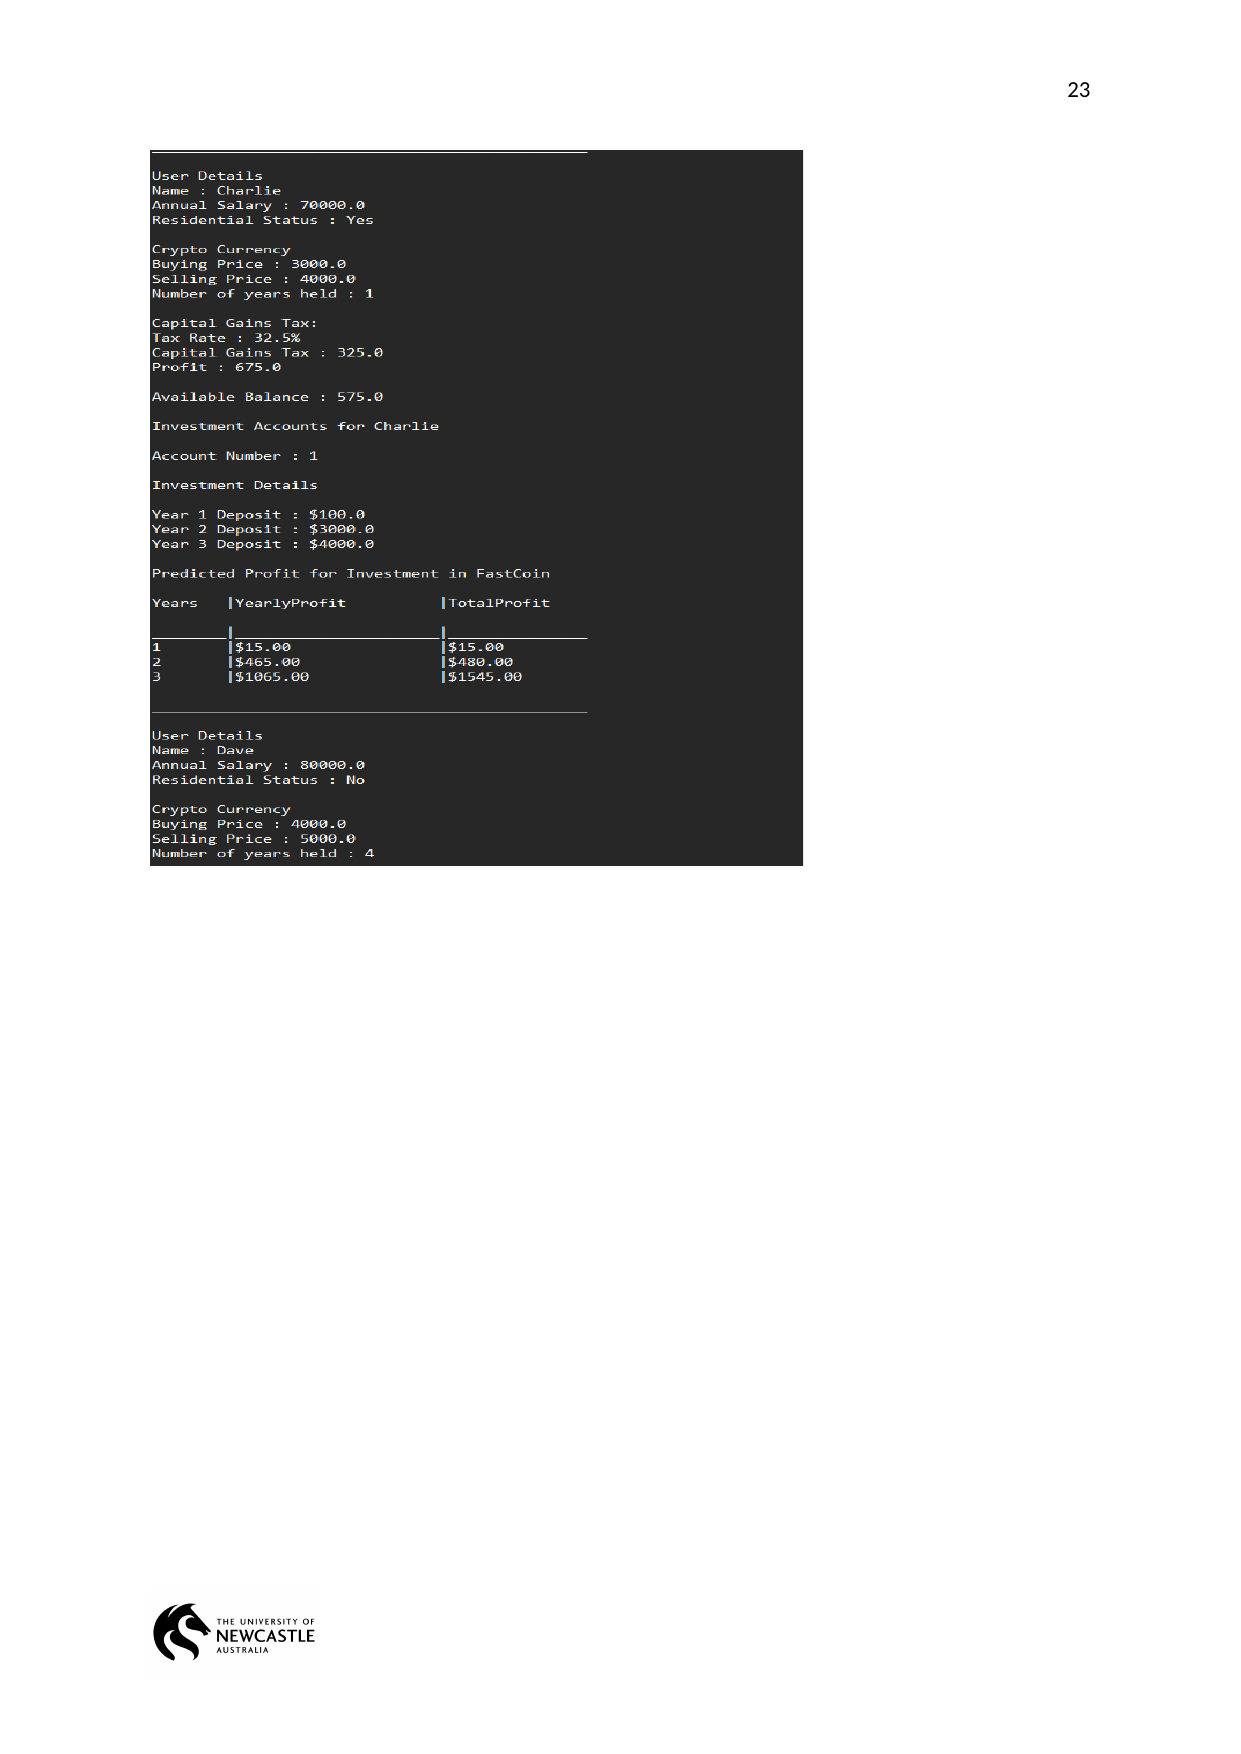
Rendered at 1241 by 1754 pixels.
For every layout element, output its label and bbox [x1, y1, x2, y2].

picture [150, 1586, 318, 1679]
picture [150, 150, 804, 866]
